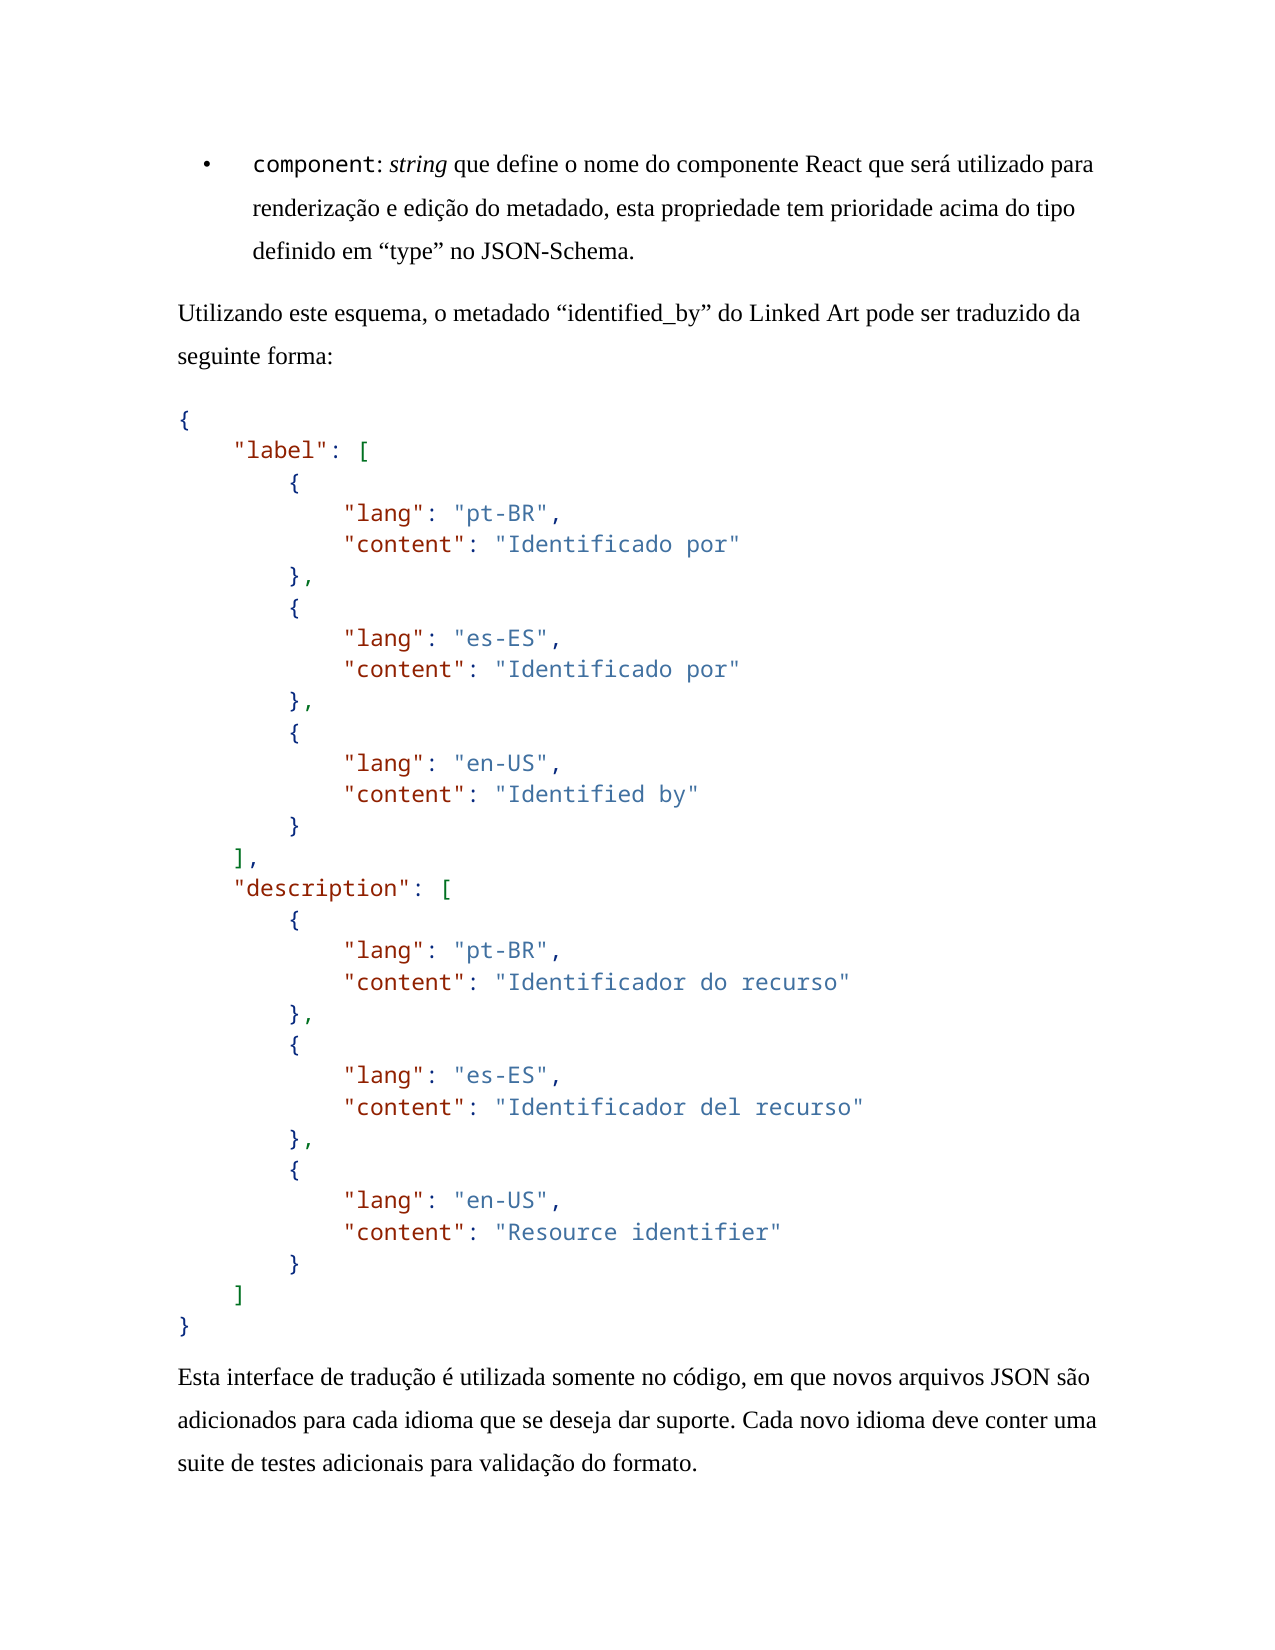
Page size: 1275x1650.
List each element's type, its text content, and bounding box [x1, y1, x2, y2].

text { "label": [ { "lang": "pt-BR", "content": "Identificado por" }, { "lang": "es-ES", "content": "Identificado por" }, { "lang": "en-US", "content": "Identified by" } ], "description": [ { "lang": "pt-BR", "content": "Identificador do recurso" }, { "lang": "es-ES", "content": "Identificador del recurso" }, { "lang": "en-US", "content": "Resource identifier" } ] } [177, 403, 1098, 1341]
text Esta interface de tradução é utilizada somente no código, em que novos arquivos JSON são adicionados para cada idioma que se deseja dar suporte. Cada novo idioma deve conter uma suite de testes adicionais para validação do formato. [177, 1362, 1098, 1477]
text Utilizando este esquema, o metadado “identified_by” do Linked Art pode ser traduzido da seguinte forma: [177, 298, 1098, 370]
list component: string que define o nome do componente React que será utilizado para renderização e edição do metadado, esta propriedade tem prioridade acima do tipo definido em “type” no JSON-Schema. [202, 148, 1098, 265]
